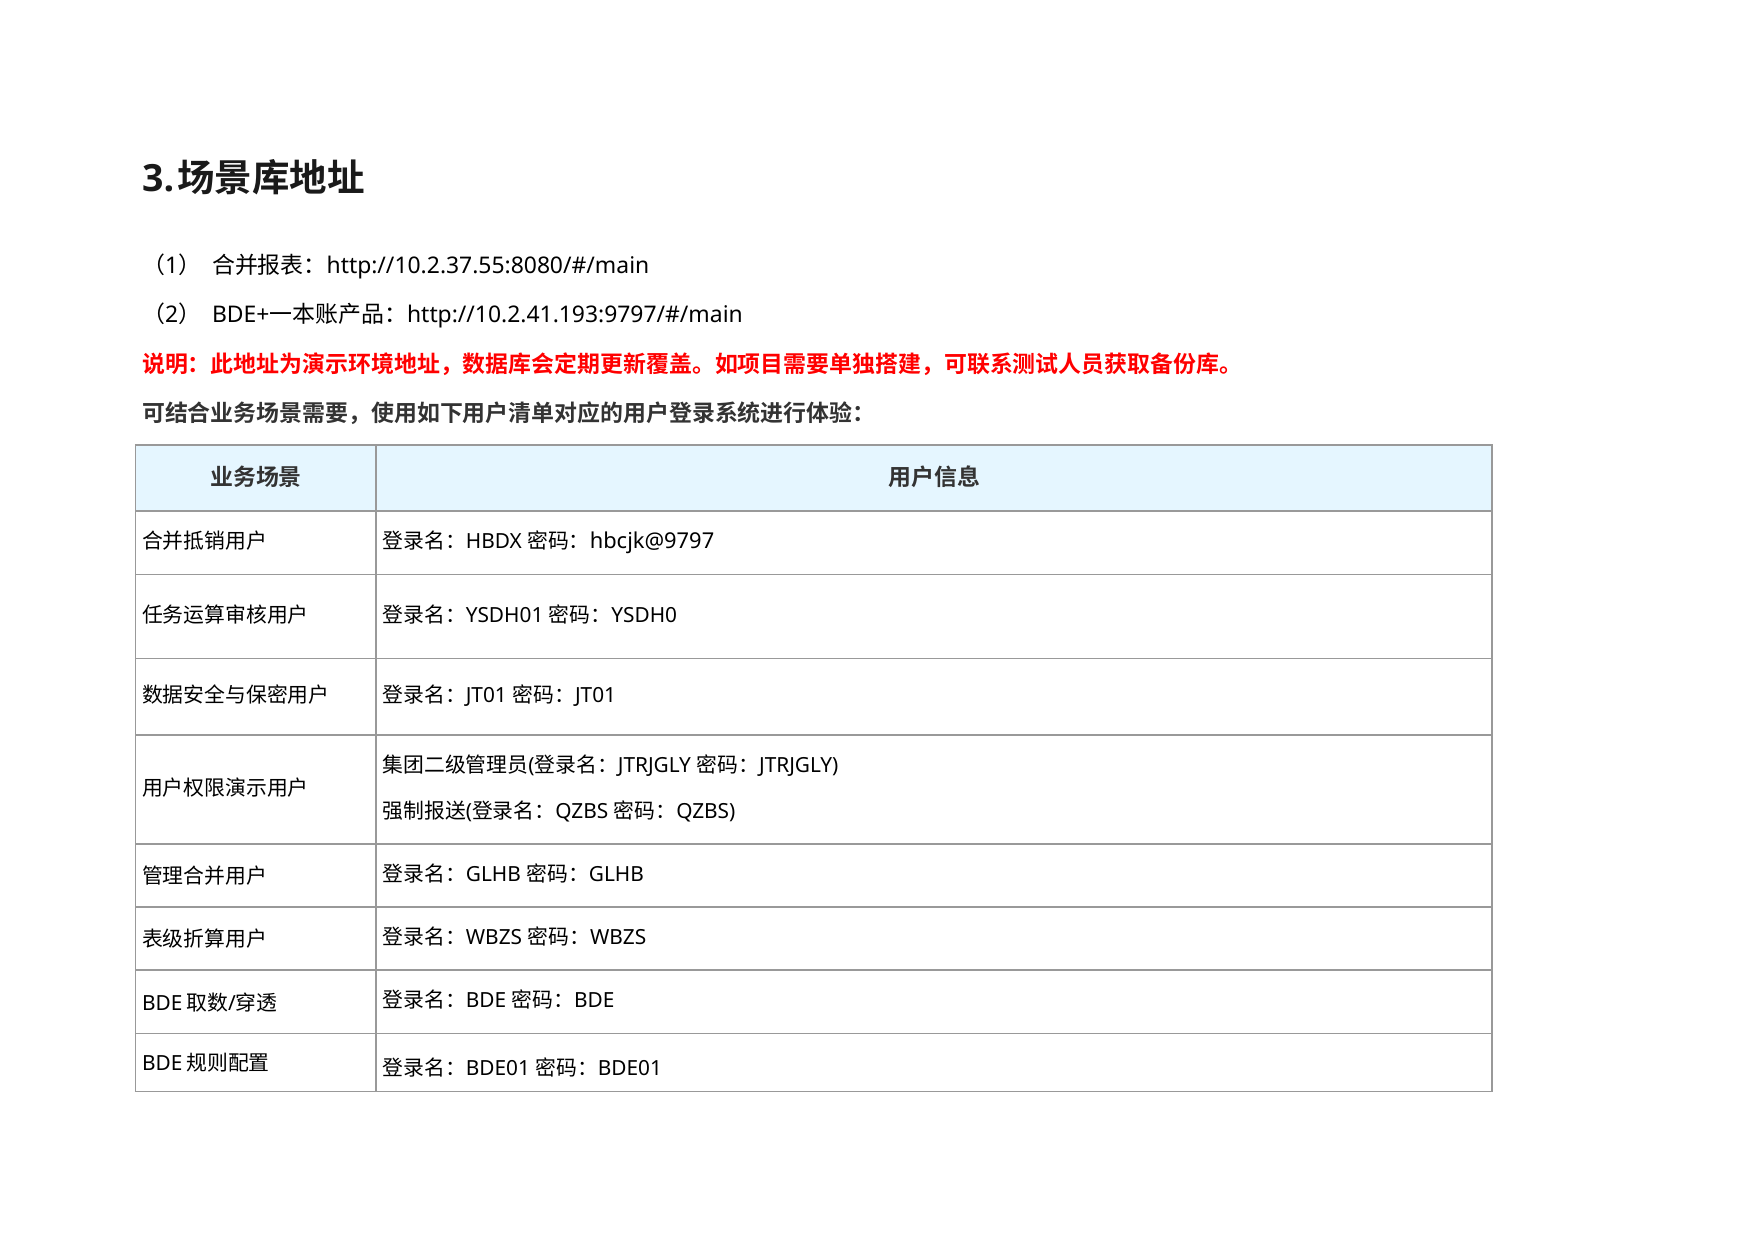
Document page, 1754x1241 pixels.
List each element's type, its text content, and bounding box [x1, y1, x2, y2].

table_cell 集团二级管理员(登录名：JTRJGLY 密码：JTRJGLY) 强制报送(登录名：QZBS 密码：QZBS) [377, 736, 1491, 843]
table_cell 登录名：WBZS 密码：WBZS [377, 908, 1491, 969]
table_cell 合并抵销用户 [136, 512, 375, 574]
table_cell 表级折算用户 [136, 908, 375, 969]
table_cell BDE取数/穿透 [136, 971, 375, 1032]
table_cell 用户权限演示用户 [136, 736, 375, 843]
text 可结合业务场景需要，使用如下用户清单对应的用户登录系统进行体验： [142, 395, 1612, 428]
list BDE+一本账产品：http://10.2.41.193:9797/#/main [142, 296, 1612, 329]
table_cell 登录名：YSDH01 密码：YSDH0 [377, 575, 1491, 657]
table_cell 登录名：BDE01 密码：BDE01 [377, 1034, 1491, 1091]
table_cell BDE规则配置 [136, 1034, 375, 1091]
table_cell 登录名：GLHB 密码：GLHB [377, 845, 1491, 906]
text 说明：此地址为演示环境地址，数据库会定期更新覆盖。如项目需要单独搭建，可联系测试人员获取备份库。 [142, 346, 1612, 379]
table_cell 管理合并用户 [136, 845, 375, 906]
list 合并报表：http://10.2.37.55:8080/#/main [142, 246, 1612, 280]
table_header 业务场景 [136, 446, 375, 510]
subtitle 场景库地址 [142, 148, 1612, 202]
table_cell 登录名：HBDX 密码：hbcjk@9797 [377, 512, 1491, 574]
table_cell 数据安全与保密用户 [136, 659, 375, 734]
table_header 用户信息 [377, 446, 1491, 510]
table_cell 任务运算审核用户 [136, 575, 375, 657]
table_cell 登录名：BDE 密码：BDE [377, 971, 1491, 1032]
table_cell 登录名：JT01 密码：JT01 [377, 659, 1491, 734]
